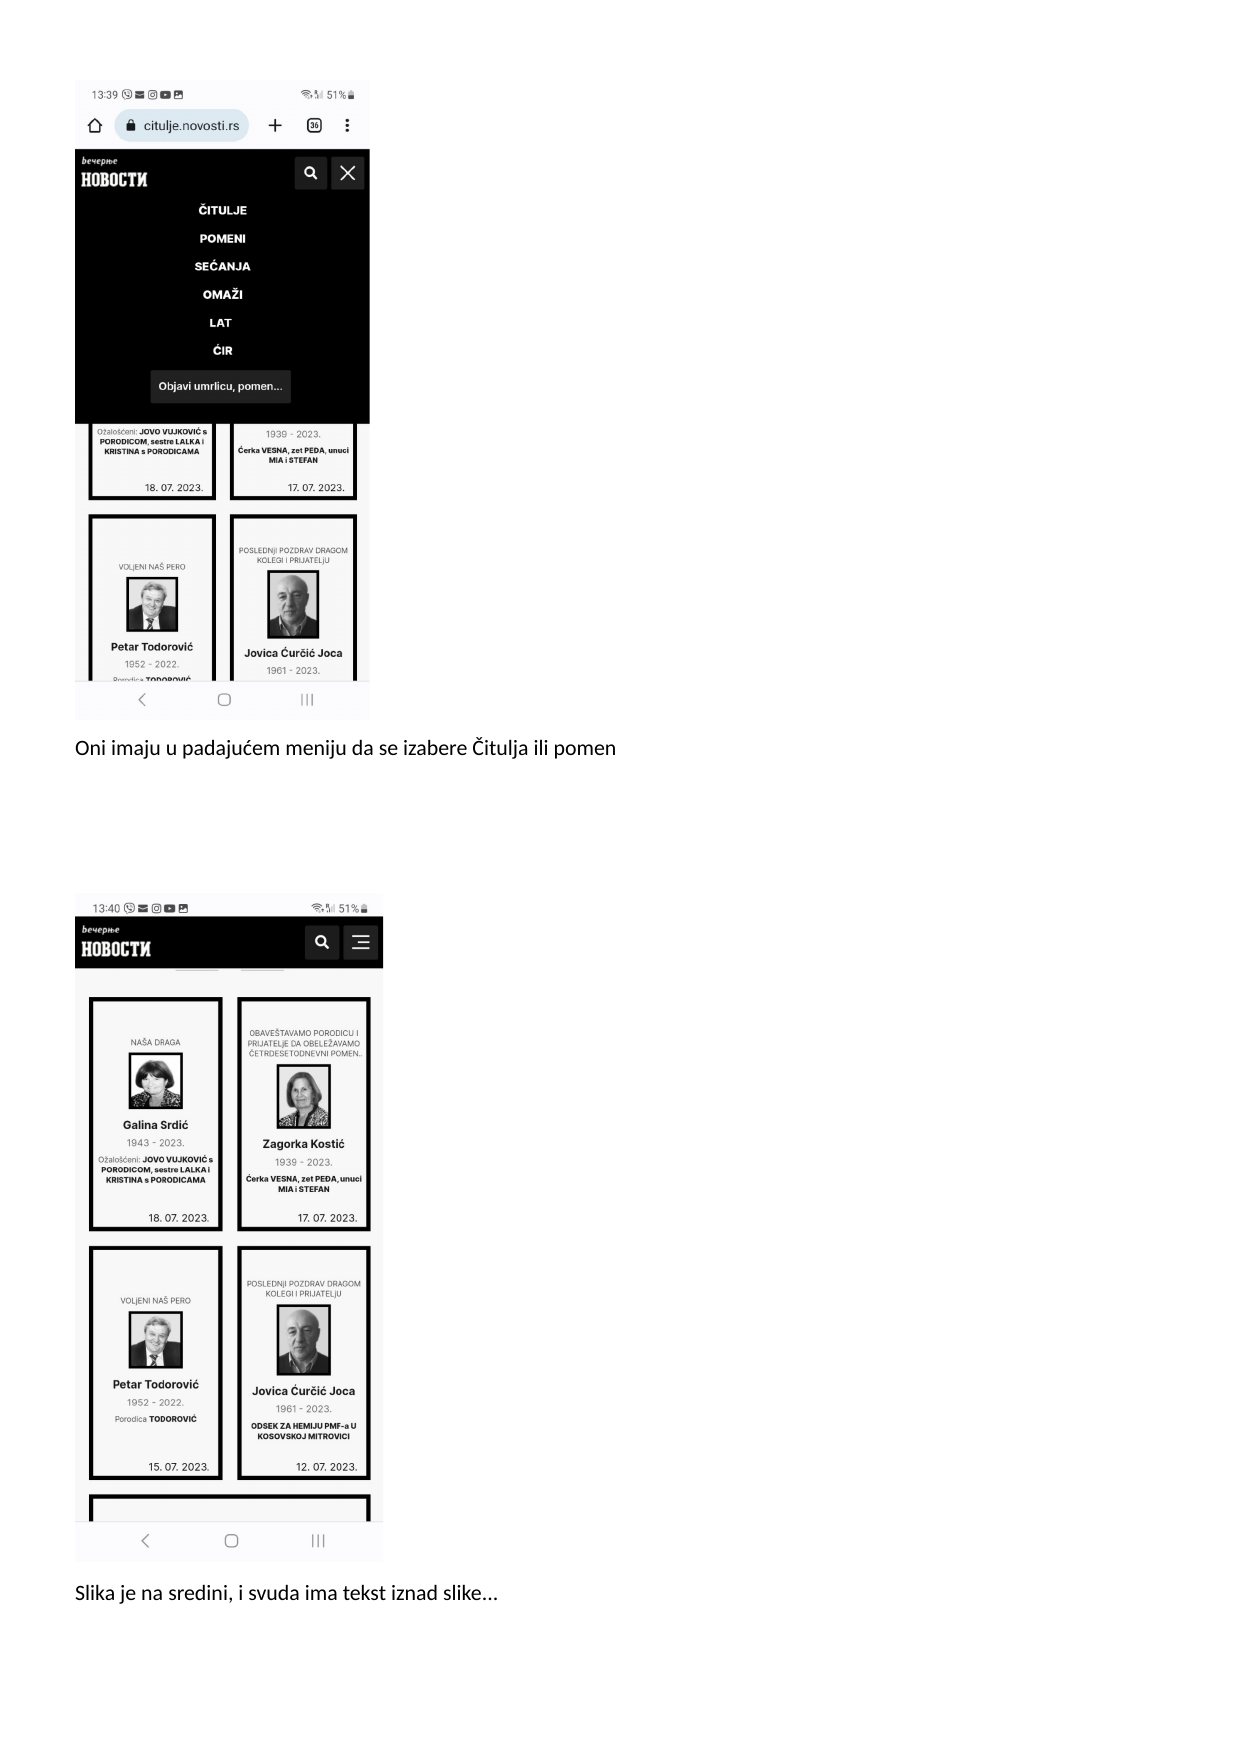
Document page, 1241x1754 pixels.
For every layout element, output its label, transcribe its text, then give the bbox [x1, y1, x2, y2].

picture [75, 893, 384, 1562]
text Oni imaju u padajućem meniju da se izabere Čitulja ili pomen [75, 731, 1165, 763]
picture [75, 80, 370, 720]
text Slika je na sredini, i svuda ima tekst iznad slike... [75, 1576, 1165, 1608]
